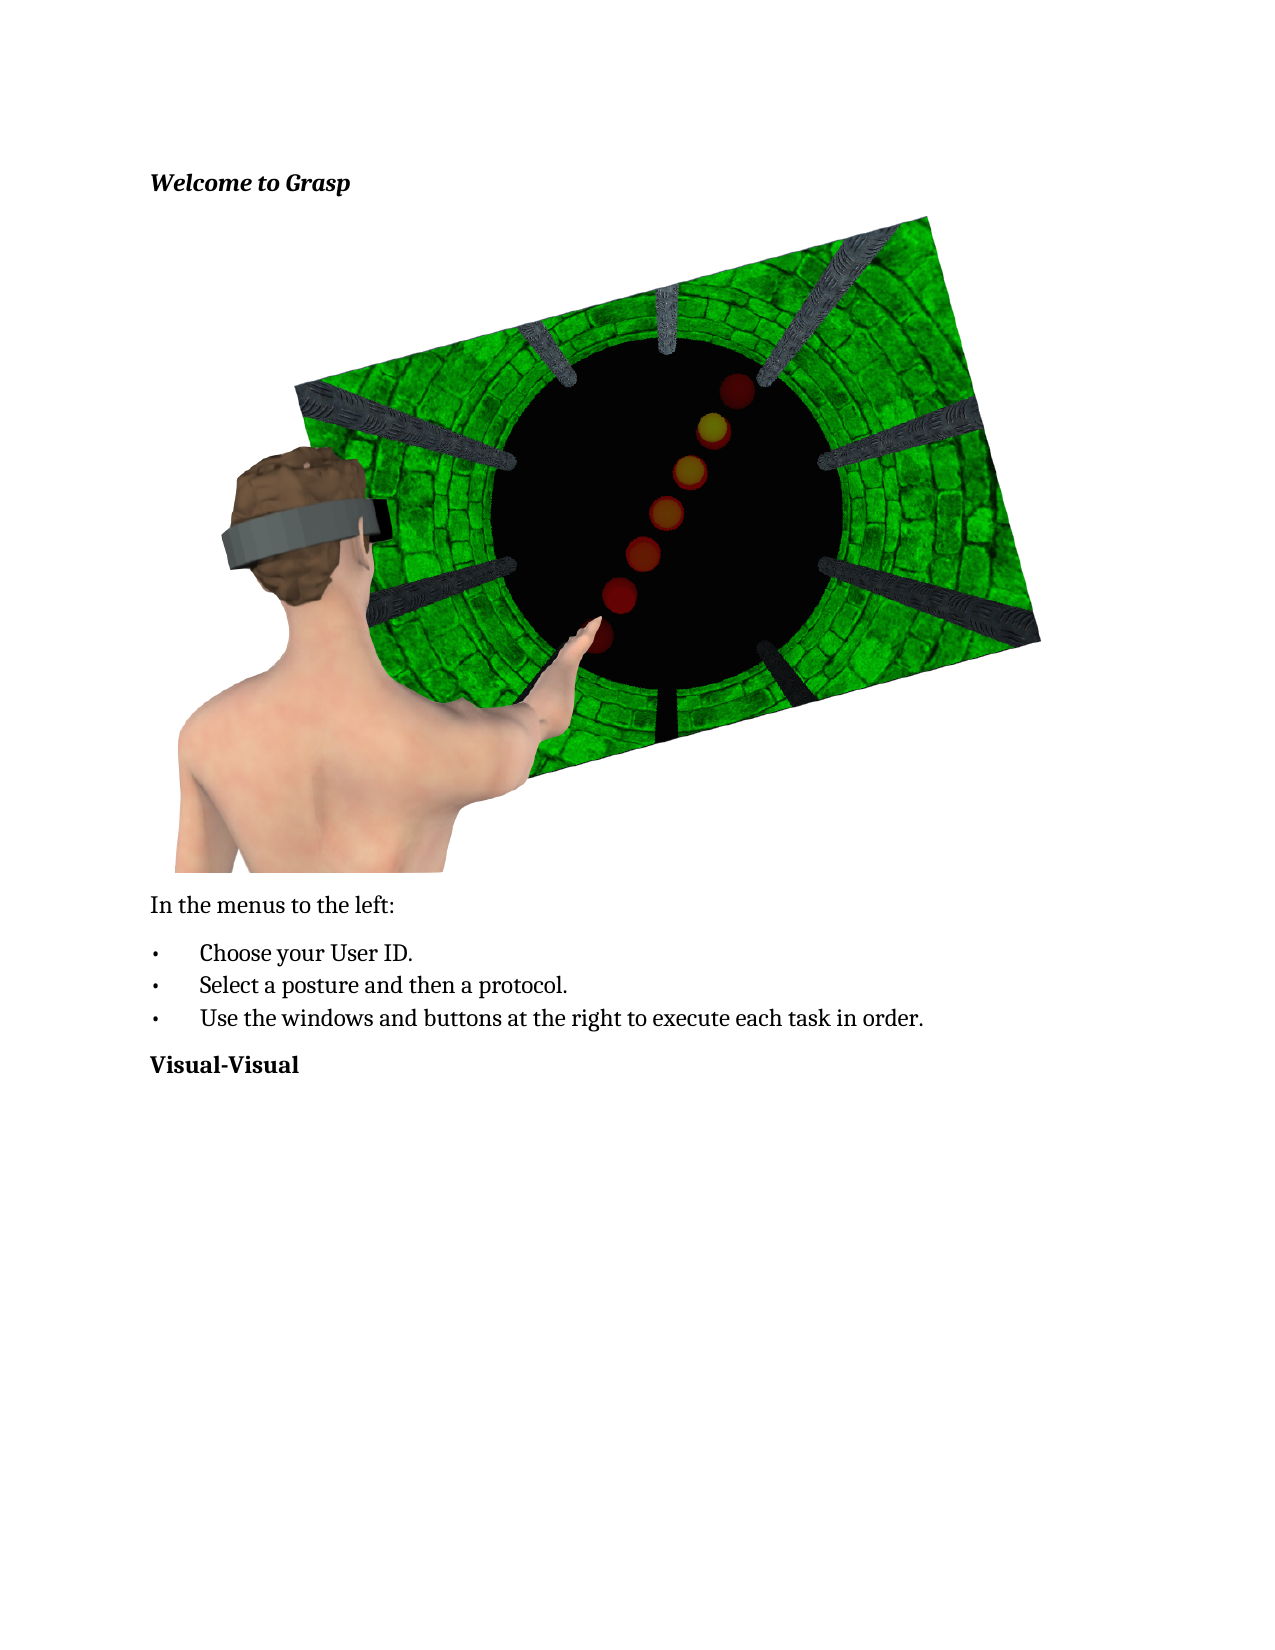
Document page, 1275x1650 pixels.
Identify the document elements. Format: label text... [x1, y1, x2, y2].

text Visual-Visual [150, 1051, 1125, 1080]
text Welcome to Grasp [150, 169, 1125, 197]
list Select a posture and then a protocol. [150, 971, 1125, 1000]
picture [168, 216, 1044, 873]
list Use the windows and buttons at the right to execute each task in order. [150, 1004, 1125, 1032]
text In the menus to the left: [150, 891, 1125, 920]
list Choose your User ID. [150, 939, 1125, 967]
